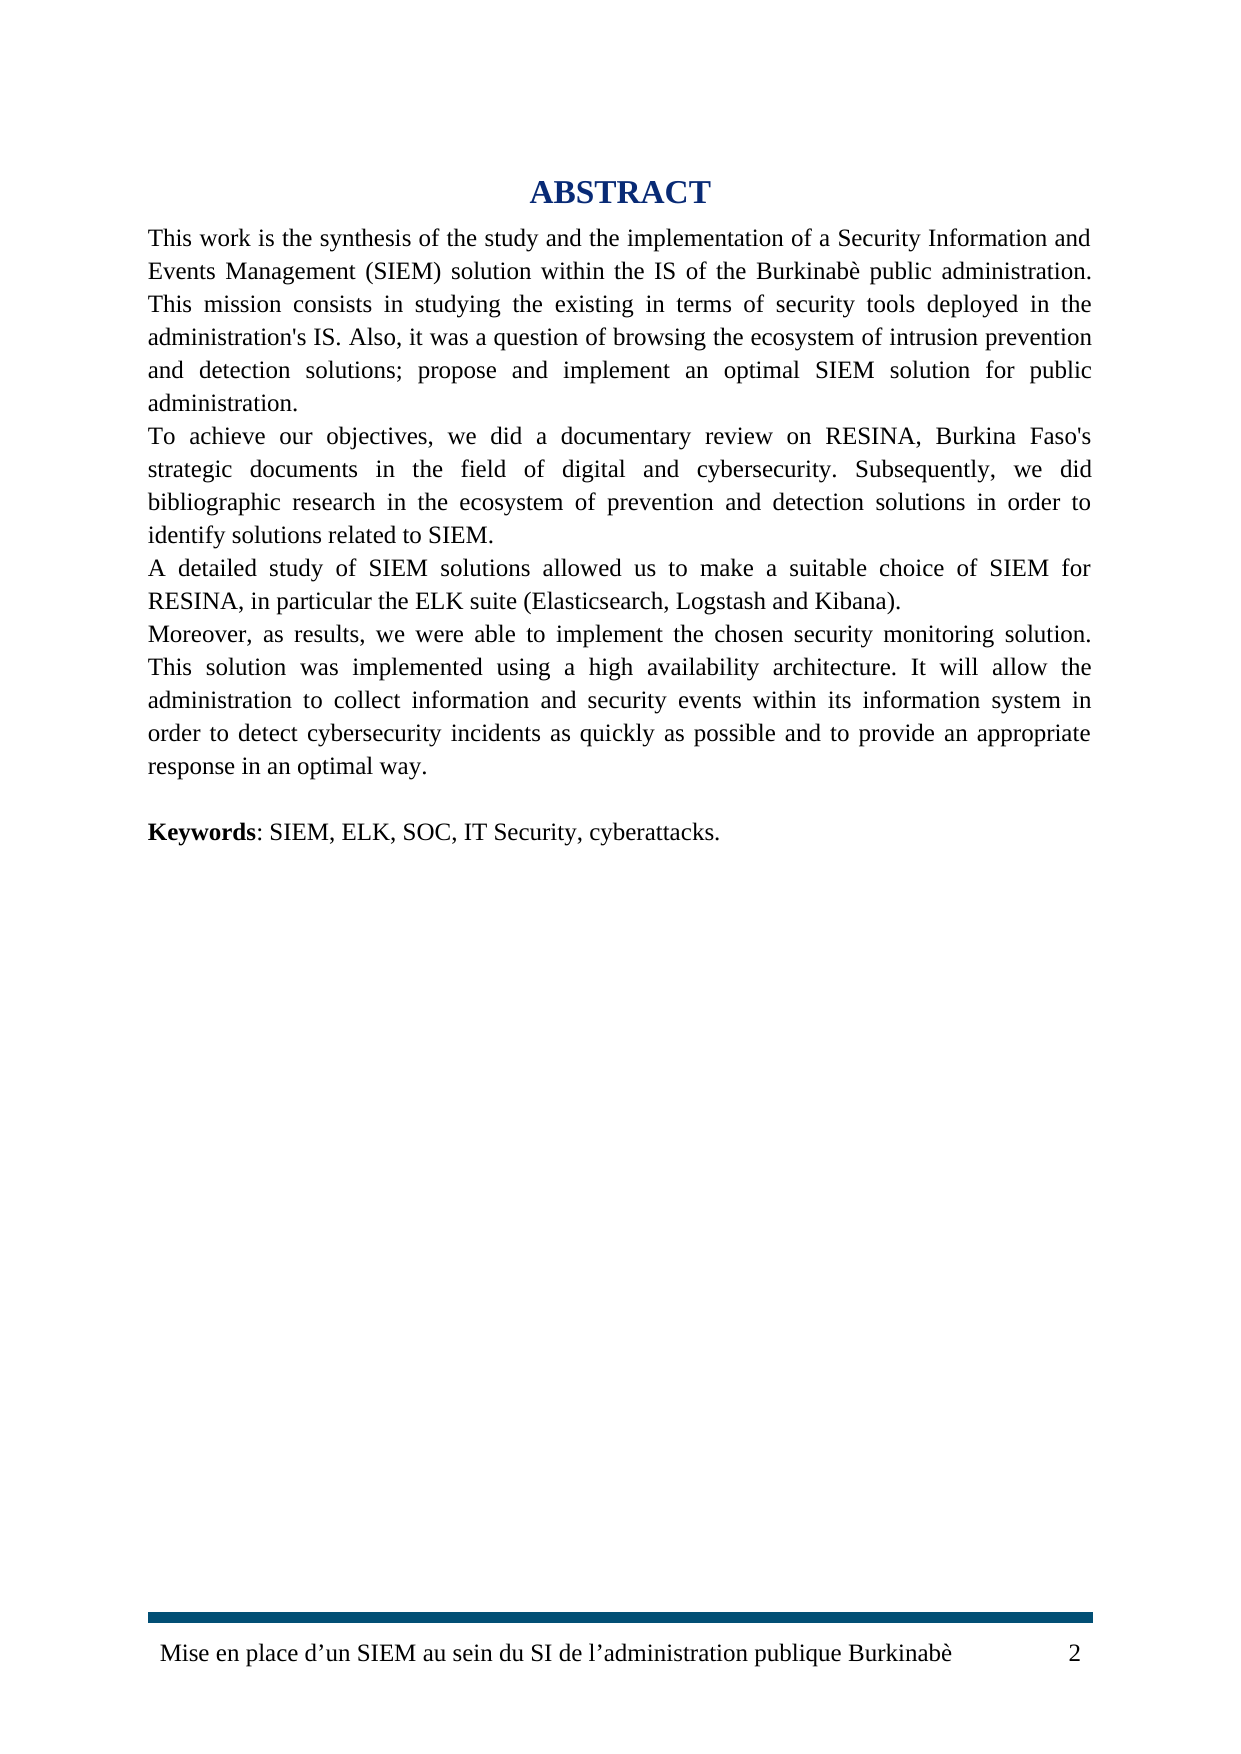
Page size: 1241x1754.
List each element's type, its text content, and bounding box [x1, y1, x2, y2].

subtitle ABSTRACT [148, 173, 1093, 211]
text This work is the synthesis of the study and the implementation of a Security Information and Events Management (SIEM) solution within the IS of the Burkinabè public administration. This mission consists in studying the existing in terms of security tools deployed in the administration's IS. Also, it was a question of browsing the ecosystem of intrusion prevention and detection solutions; propose and implement an optimal SIEM solution for public administration. [148, 223, 1093, 417]
text To achieve our objectives, we did a documentary review on RESINA, Burkina Faso's strategic documents in the field of digital and cybersecurity. Subsequently, we did bibliographic research in the ecosystem of prevention and detection solutions in order to identify solutions related to SIEM. [148, 421, 1093, 549]
text Keywords: SIEM, ELK, SOC, IT Security, cyberattacks. [148, 817, 1093, 846]
text Moreover, as results, we were able to implement the chosen security monitoring solution. This solution was implemented using a high availability architecture. It will allow the administration to collect information and security events within its information system in order to detect cybersecurity incidents as quickly as possible and to provide an appropriate response in an optimal way. [148, 619, 1093, 780]
text A detailed study of SIEM solutions allowed us to make a suitable choice of SIEM for RESINA, in particular the ELK suite (Elasticsearch, Logstash and Kibana). [148, 553, 1093, 615]
